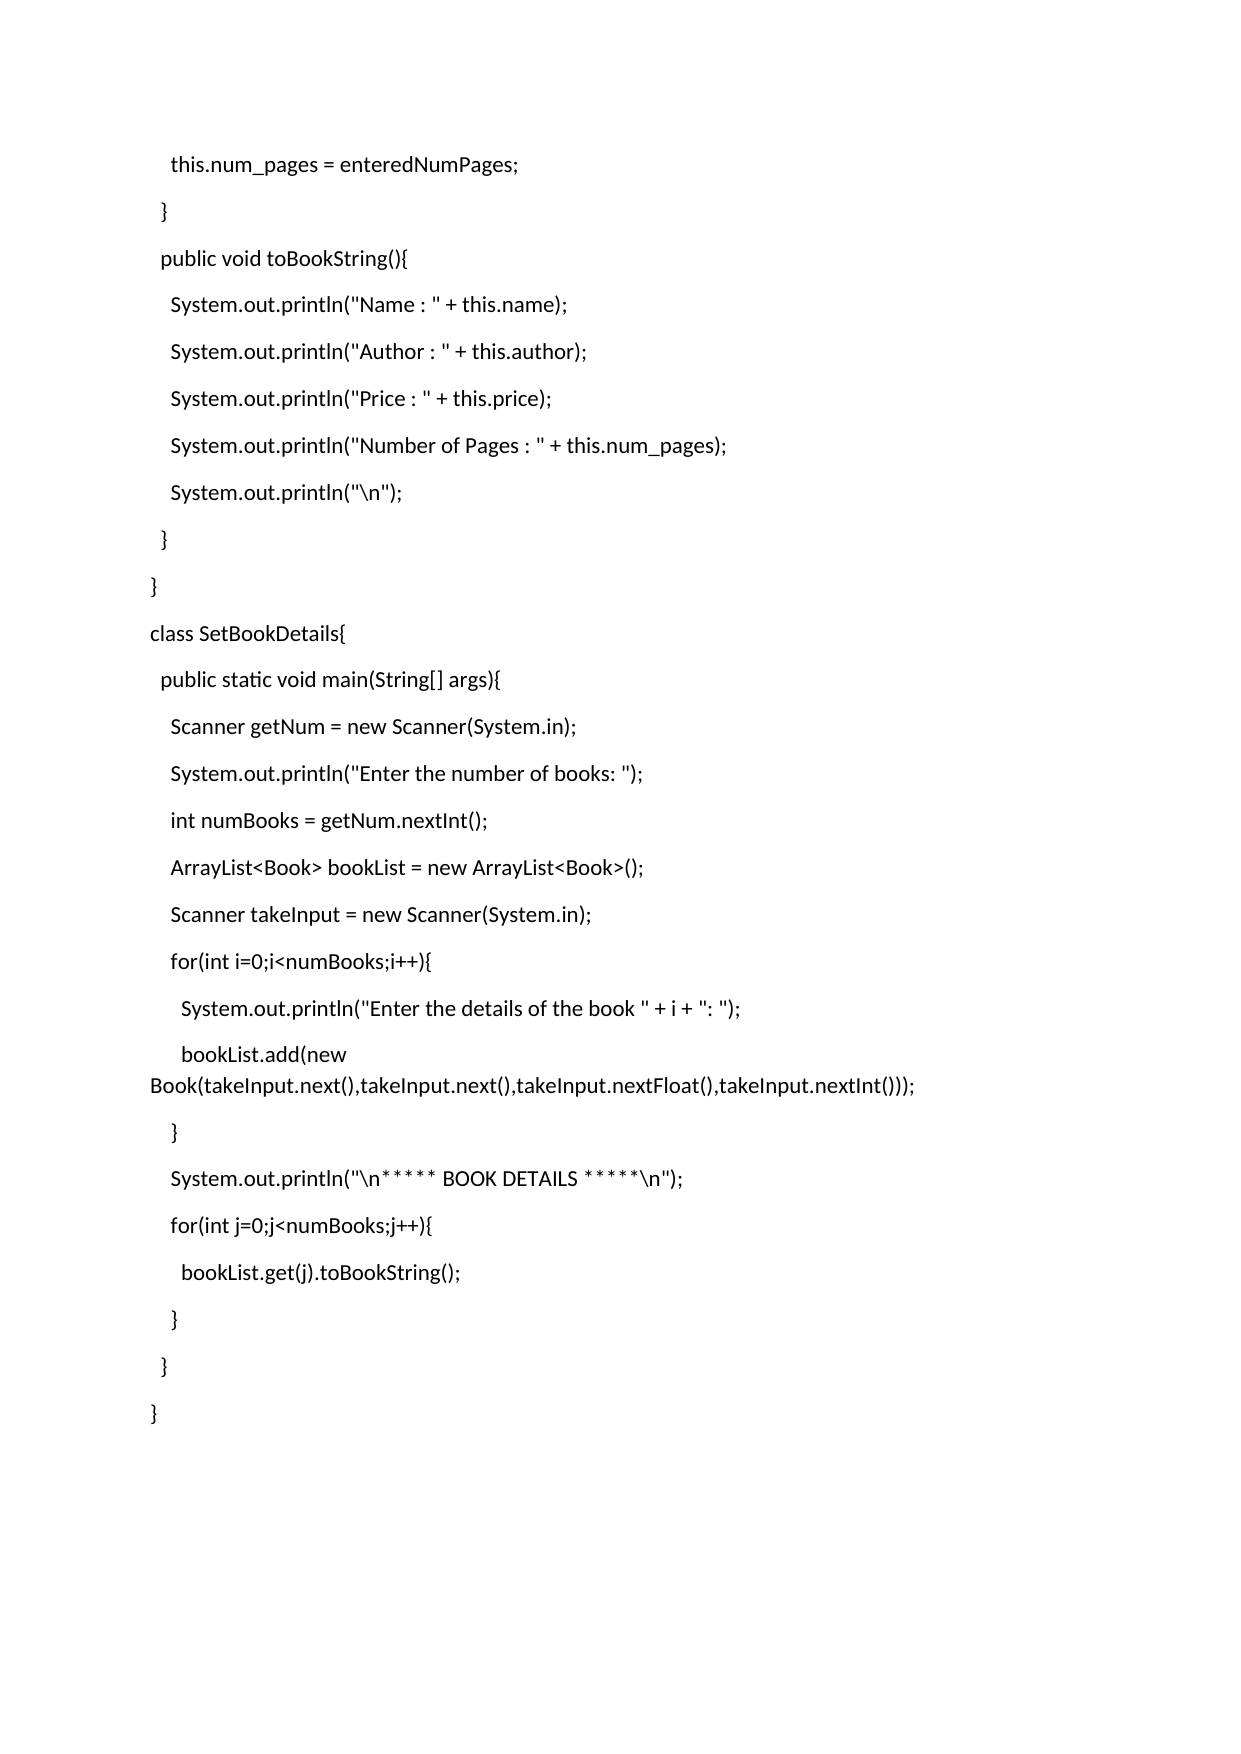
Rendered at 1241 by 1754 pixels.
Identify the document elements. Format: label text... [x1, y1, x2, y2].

text bookList.get(j).toBookString(); [150, 1258, 1090, 1286]
text } [150, 1352, 1090, 1380]
text } [150, 1118, 1090, 1146]
text Scanner getNum = new Scanner(System.in); [150, 712, 1090, 741]
text for(int j=0;j<numBooks;j++){ [150, 1211, 1090, 1239]
text System.out.println("Enter the details of the book " + i + ": "); [150, 994, 1090, 1022]
text System.out.println("Name : " + this.name); [150, 291, 1090, 319]
text Scanner takeInput = new Scanner(System.in); [150, 900, 1090, 928]
text } [150, 1305, 1090, 1333]
text public static void main(String[] args){ [150, 666, 1090, 694]
text class SetBookDetails{ [150, 619, 1090, 647]
text } [150, 525, 1090, 553]
text System.out.println("Author : " + this.author); [150, 337, 1090, 366]
text } [150, 572, 1090, 600]
text System.out.println("Enter the number of books: "); [150, 759, 1090, 787]
text } [150, 1399, 1090, 1427]
text for(int i=0;i<numBooks;i++){ [150, 947, 1090, 975]
text System.out.println("Number of Pages : " + this.num_pages); [150, 431, 1090, 459]
text bookList.add(new Book(takeInput.next(),takeInput.next(),takeInput.nextFloat(),takeInput.nextInt())); [150, 1041, 1090, 1099]
text public void toBookString(){ [150, 244, 1090, 272]
text } [150, 197, 1090, 225]
text System.out.println("\n***** BOOK DETAILS *****\n"); [150, 1164, 1090, 1193]
text this.num_pages = enteredNumPages; [150, 150, 1090, 178]
text System.out.println("\n"); [150, 478, 1090, 506]
text int numBooks = getNum.nextInt(); [150, 806, 1090, 834]
text ArrayList<Book> bookList = new ArrayList<Book>(); [150, 853, 1090, 881]
text System.out.println("Price : " + this.price); [150, 384, 1090, 412]
